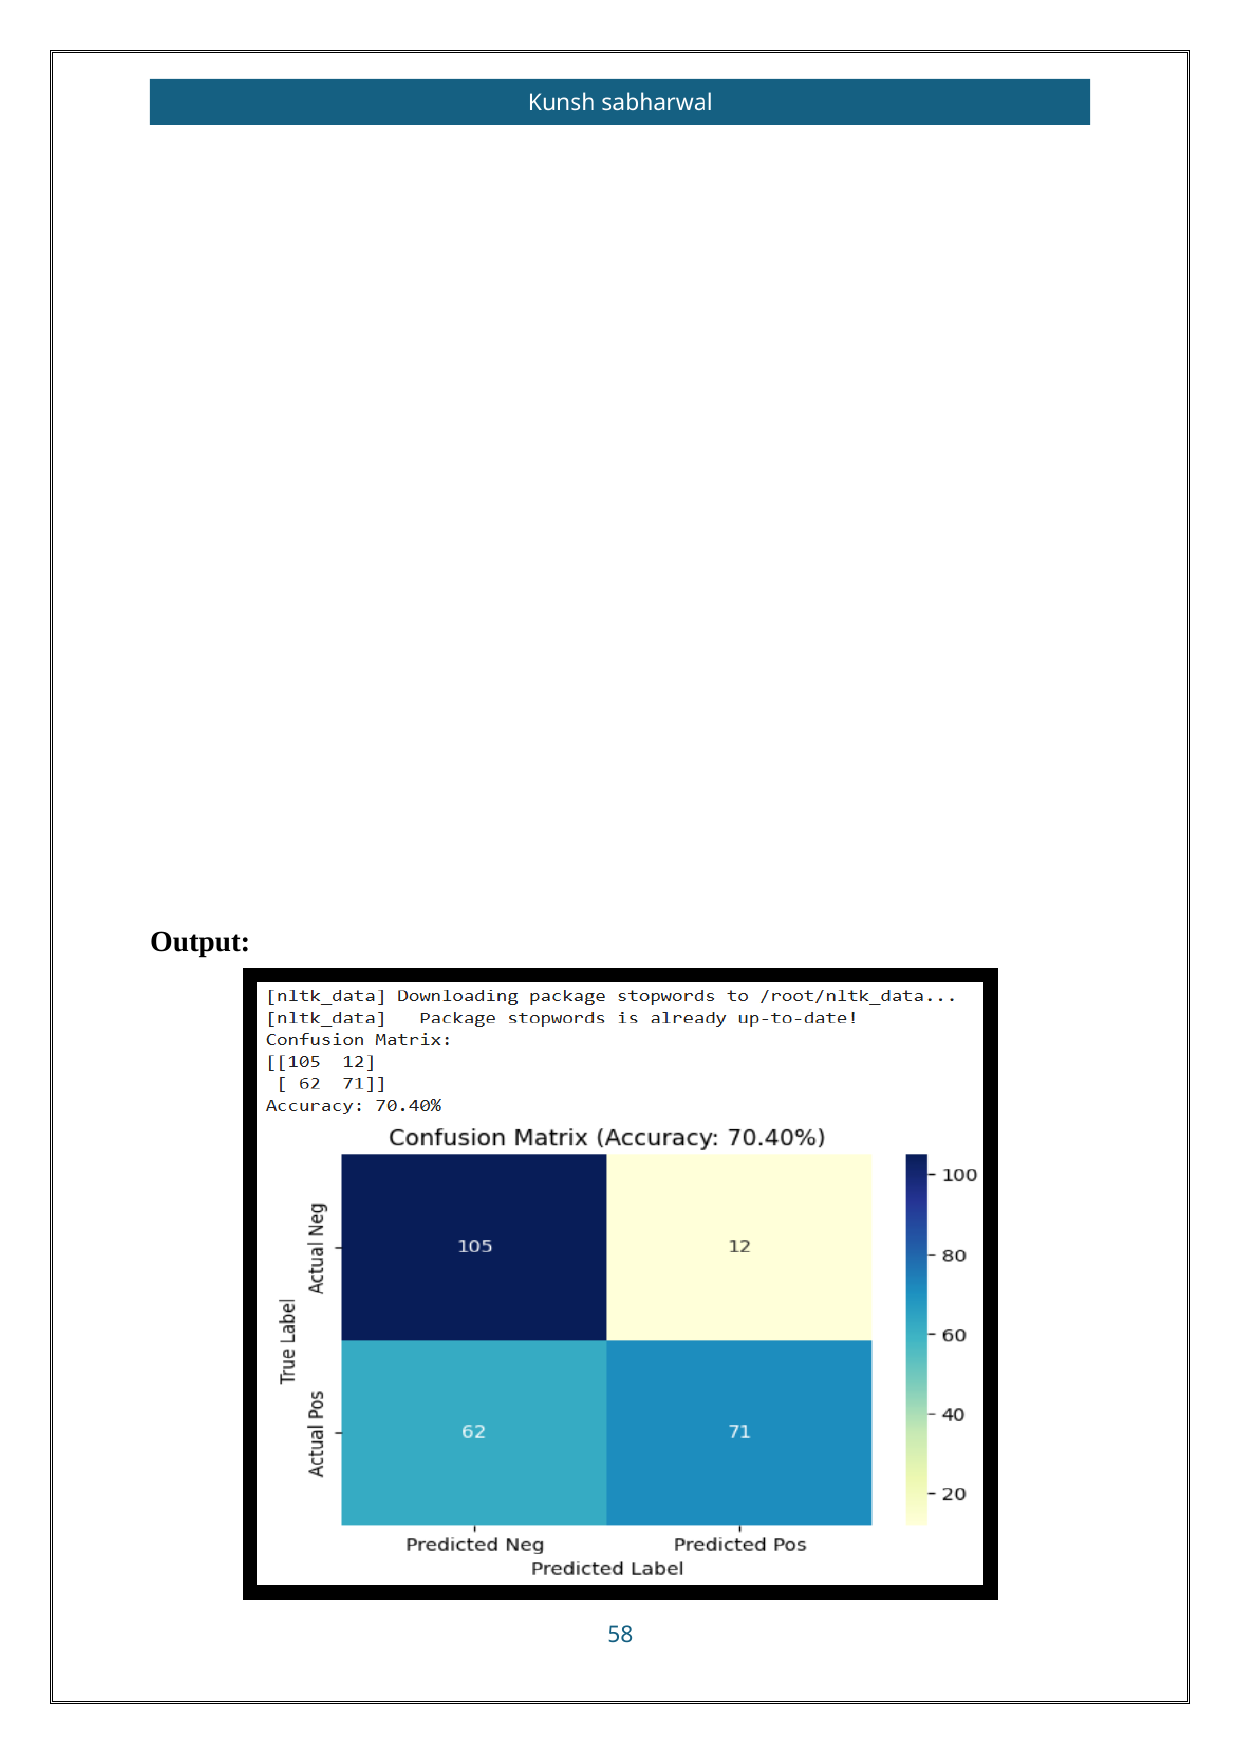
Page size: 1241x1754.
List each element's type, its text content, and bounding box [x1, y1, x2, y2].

picture [257, 982, 983, 1585]
text Output: [150, 150, 1090, 958]
